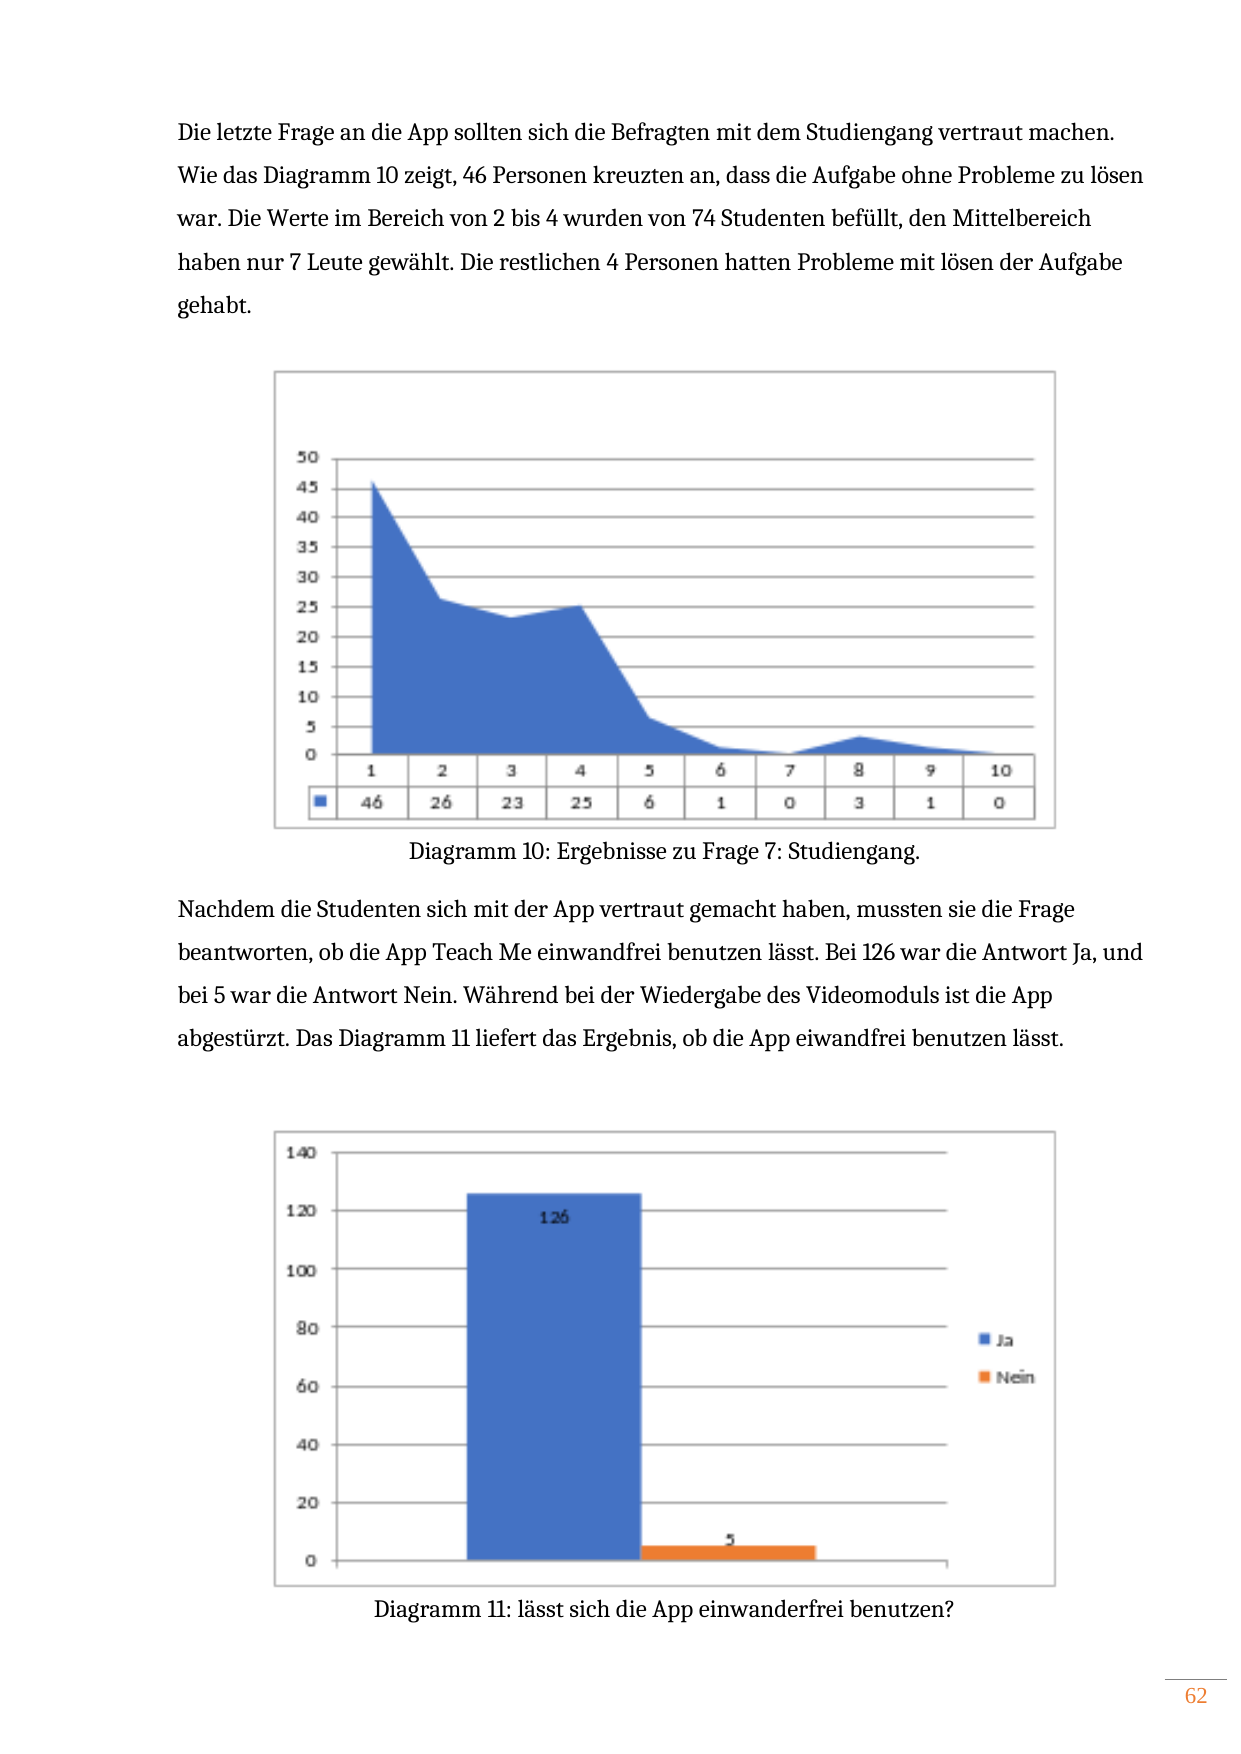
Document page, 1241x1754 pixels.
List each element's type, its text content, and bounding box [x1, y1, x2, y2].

text Diagramm 10: Ergebnisse zu Frage 7: Studiengang. [177, 837, 1152, 866]
text Diagramm 11: lässt sich die App einwanderfrei benutzen? [177, 1595, 1152, 1623]
text Nachdem die Studenten sich mit der App vertraut gemacht haben, mussten sie die Frage beantworten, ob die App Teach Me einwandfrei benutzen lässt. Bei 126 war die Antwort Ja, und bei 5 war die Antwort Nein. Während bei der Wiedergabe des Videomoduls ist die App abgestürzt. Das Diagramm 11 liefert das Ergebnis, ob die App eiwandfrei benutzen lässt. [177, 895, 1152, 1053]
text Die letzte Frage an die App sollten sich die Befragten mit dem Studiengang vertraut machen. Wie das Diagramm 10 zeigt, 46 Personen kreuzten an, dass die Aufgabe ohne Probleme zu lösen war. Die Werte im Bereich von 2 bis 4 wurden von 74 Studenten befüllt, den Mittelbereich haben nur 7 Leute gewählt. Die restlichen 4 Personen hatten Probleme mit lösen der Aufgabe gehabt. [177, 118, 1152, 319]
